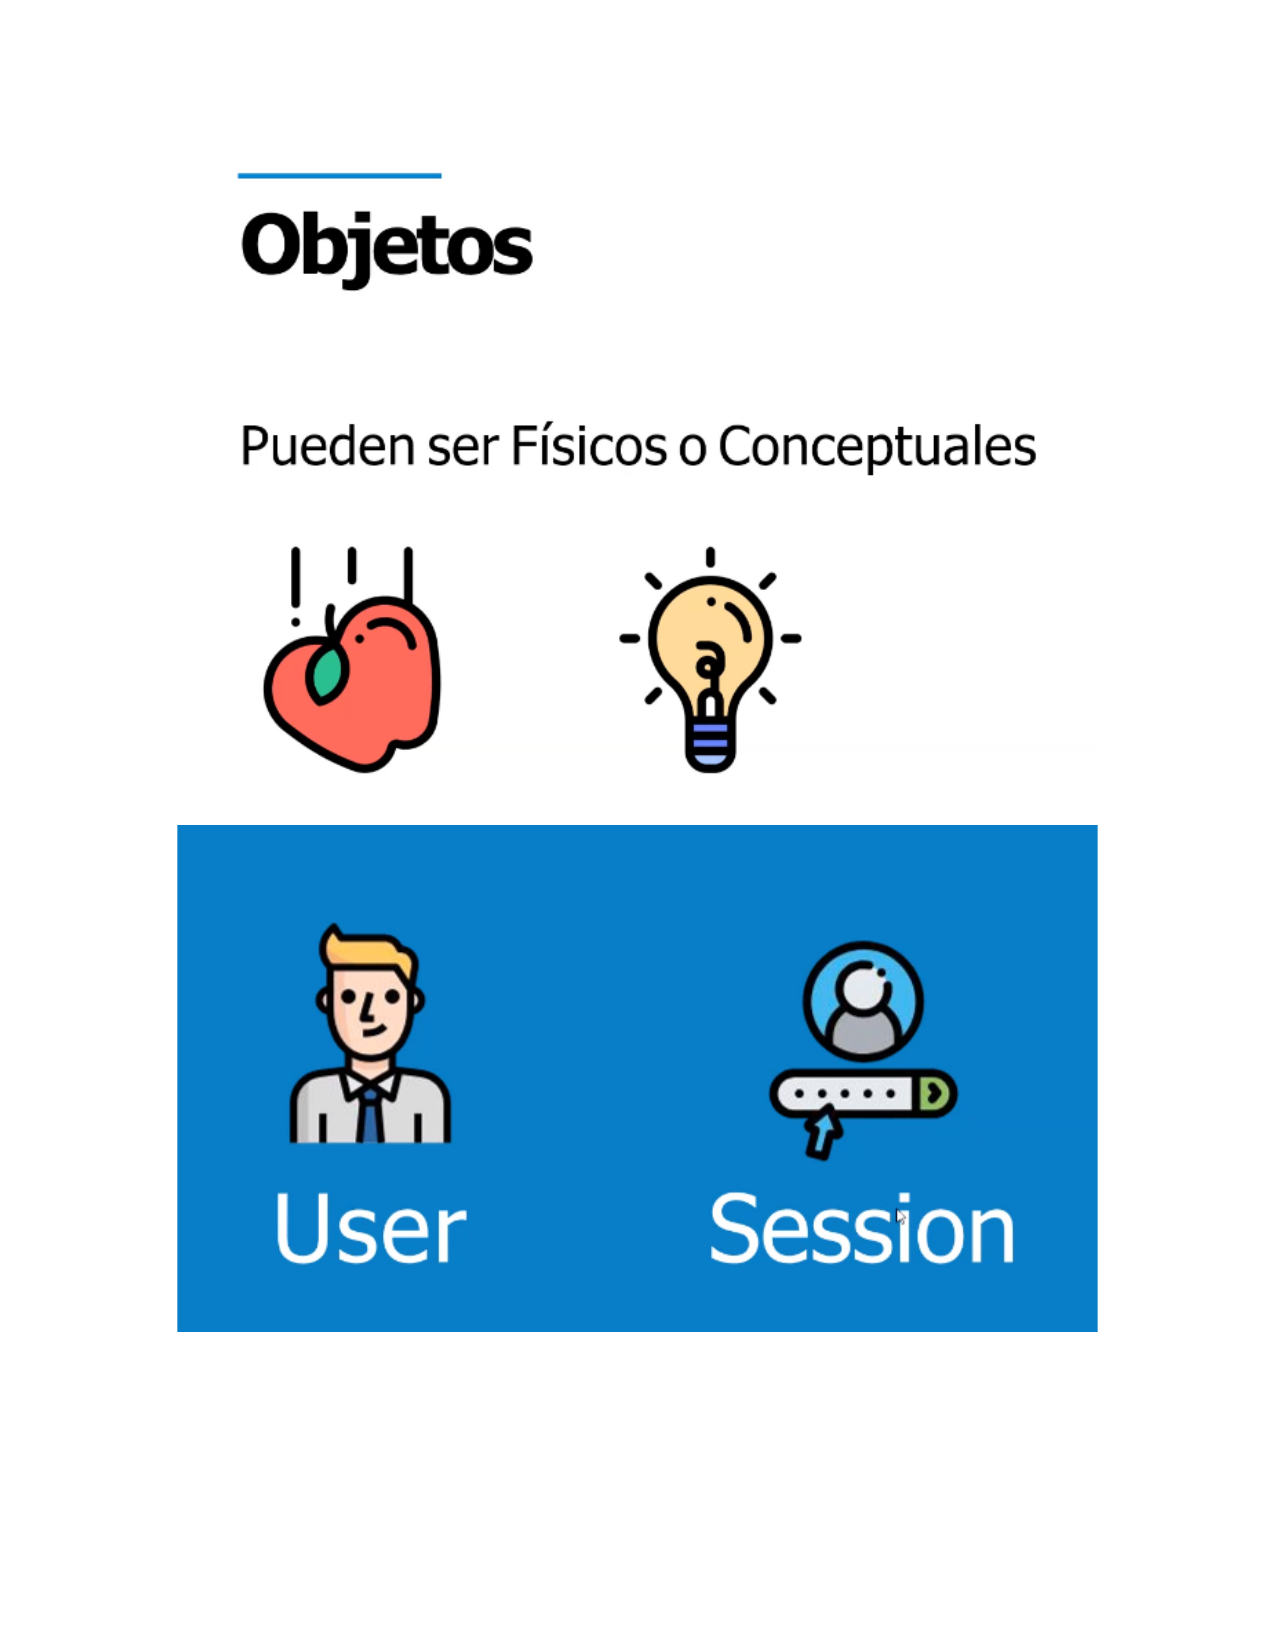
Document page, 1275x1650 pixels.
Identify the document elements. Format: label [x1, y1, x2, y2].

picture [177, 825, 1098, 1332]
picture [177, 147, 1098, 823]
